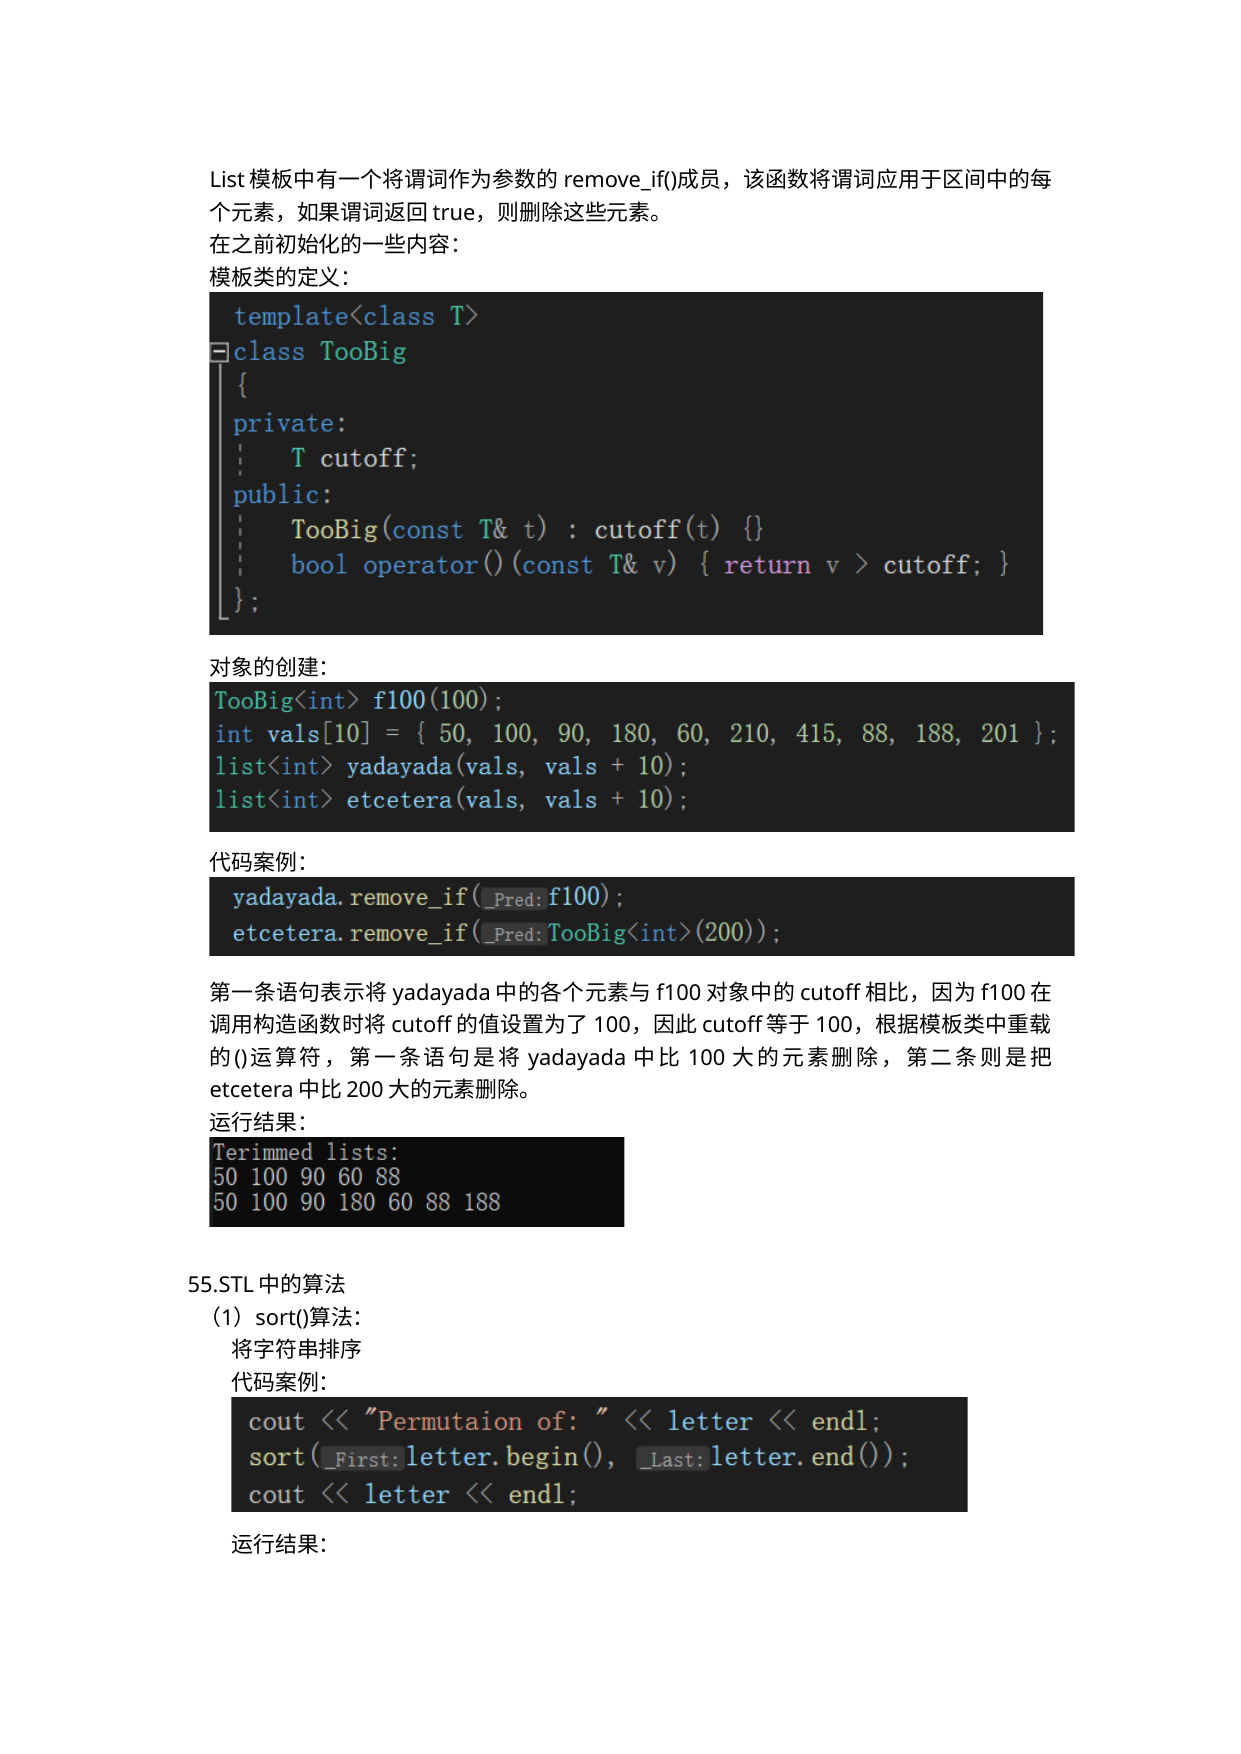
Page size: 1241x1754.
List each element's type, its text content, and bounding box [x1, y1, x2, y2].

text 运行结果： [209, 1104, 1053, 1137]
text （1）sort()算法： [187, 1299, 1053, 1332]
text 代码案例： [187, 1364, 1053, 1397]
picture [209, 292, 1044, 635]
picture [209, 682, 1075, 832]
text 在之前初始化的一些内容： [209, 227, 1053, 259]
picture [209, 1137, 625, 1227]
text 对象的创建： [209, 649, 1053, 682]
picture [209, 877, 1075, 956]
picture [231, 1397, 968, 1512]
text List模板中有一个将谓词作为参数的remove_if()成员，该函数将谓词应用于区间中的每个元素，如果谓词返回true，则删除这些元素。 [209, 162, 1053, 227]
text 将字符串排序 [187, 1332, 1053, 1364]
text 运行结果： [187, 1527, 1053, 1559]
text 第一条语句表示将yadayada中的各个元素与f100对象中的cutoff相比，因为f100在调用构造函数时将cutoff的值设置为了100，因此cutoff等于100，根据模板类中重载的()运算符，第一条语句是将yadayada中比100大的元素删除，第二条则是把etcetera中比200大的元素删除。 [209, 974, 1053, 1104]
text 模板类的定义： [209, 259, 1053, 292]
text 55.STL中的算法 [187, 1267, 1053, 1299]
text 代码案例： [209, 844, 1053, 877]
